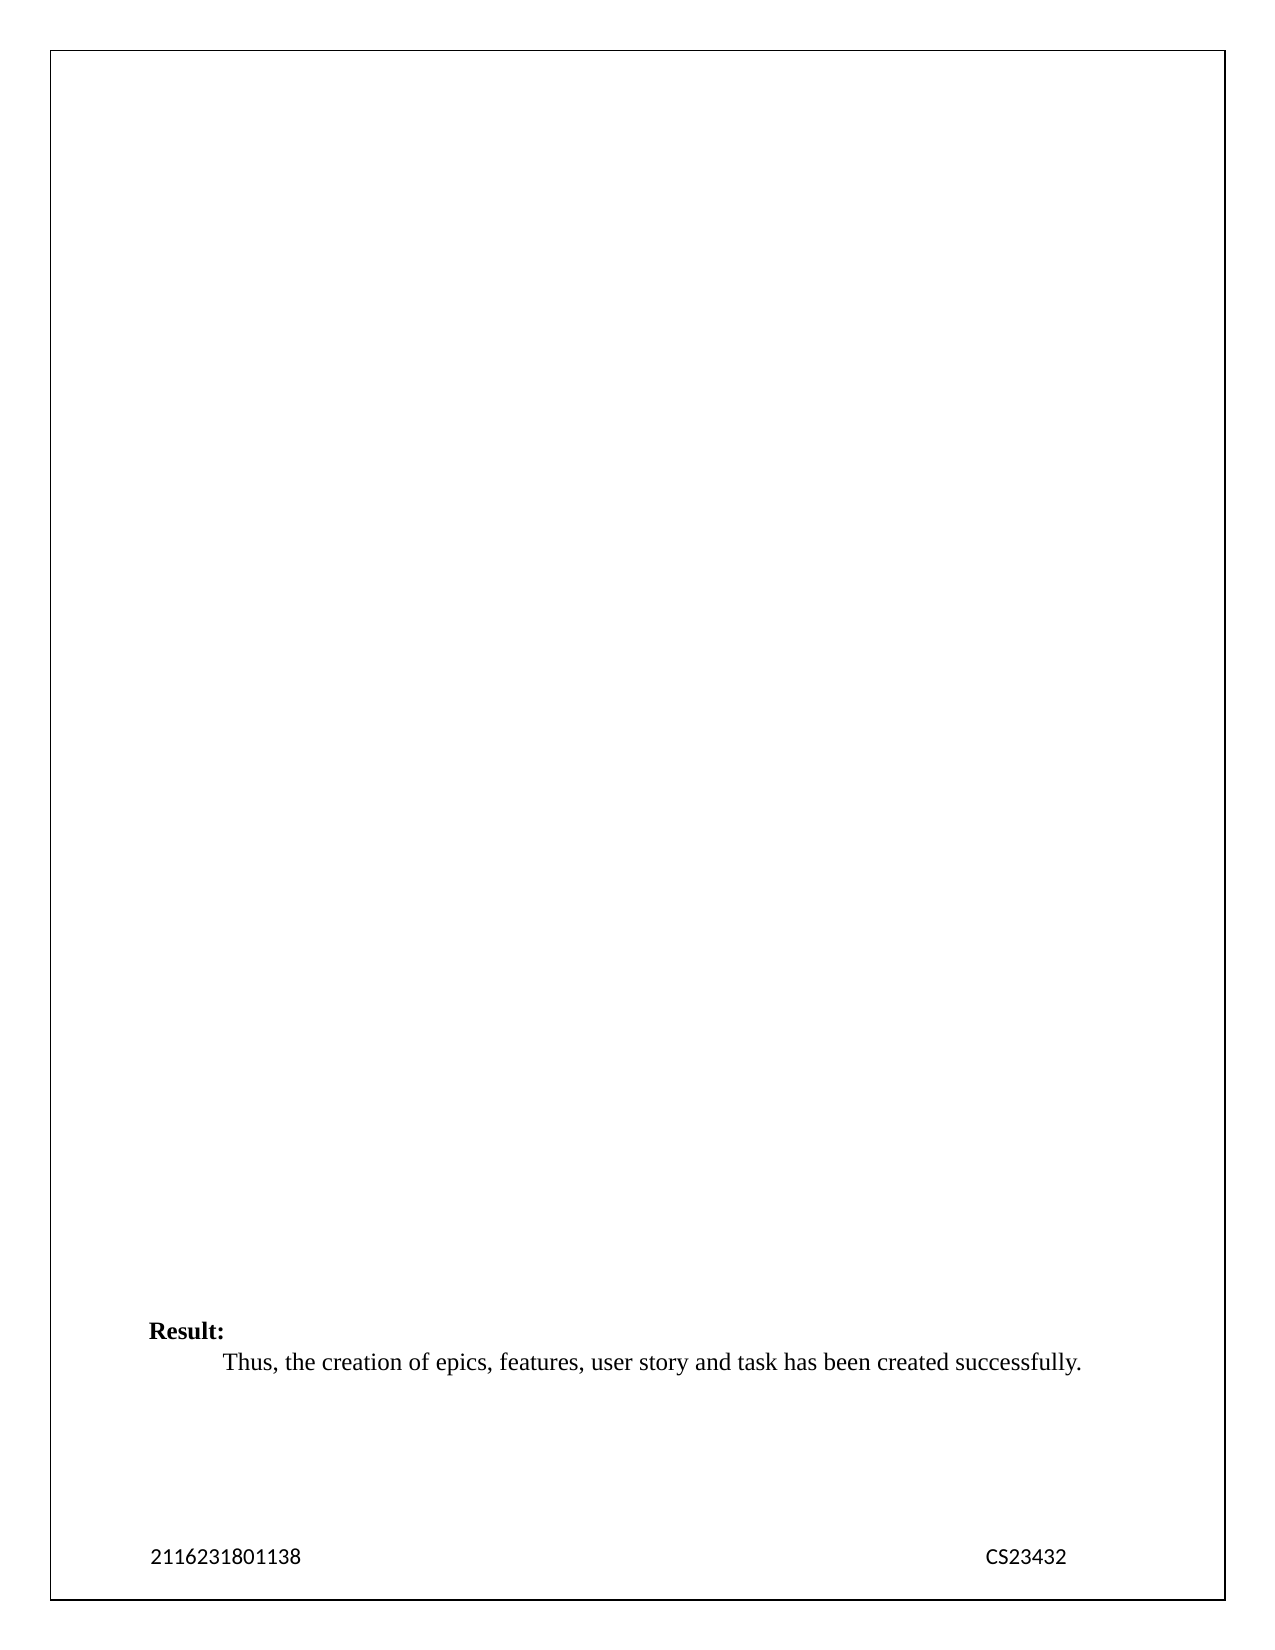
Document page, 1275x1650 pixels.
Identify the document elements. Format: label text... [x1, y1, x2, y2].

text Thus, the creation of epics, features, user story and task has been created successfully. [150, 1347, 1131, 1376]
text Result: [148, 1316, 1131, 1345]
